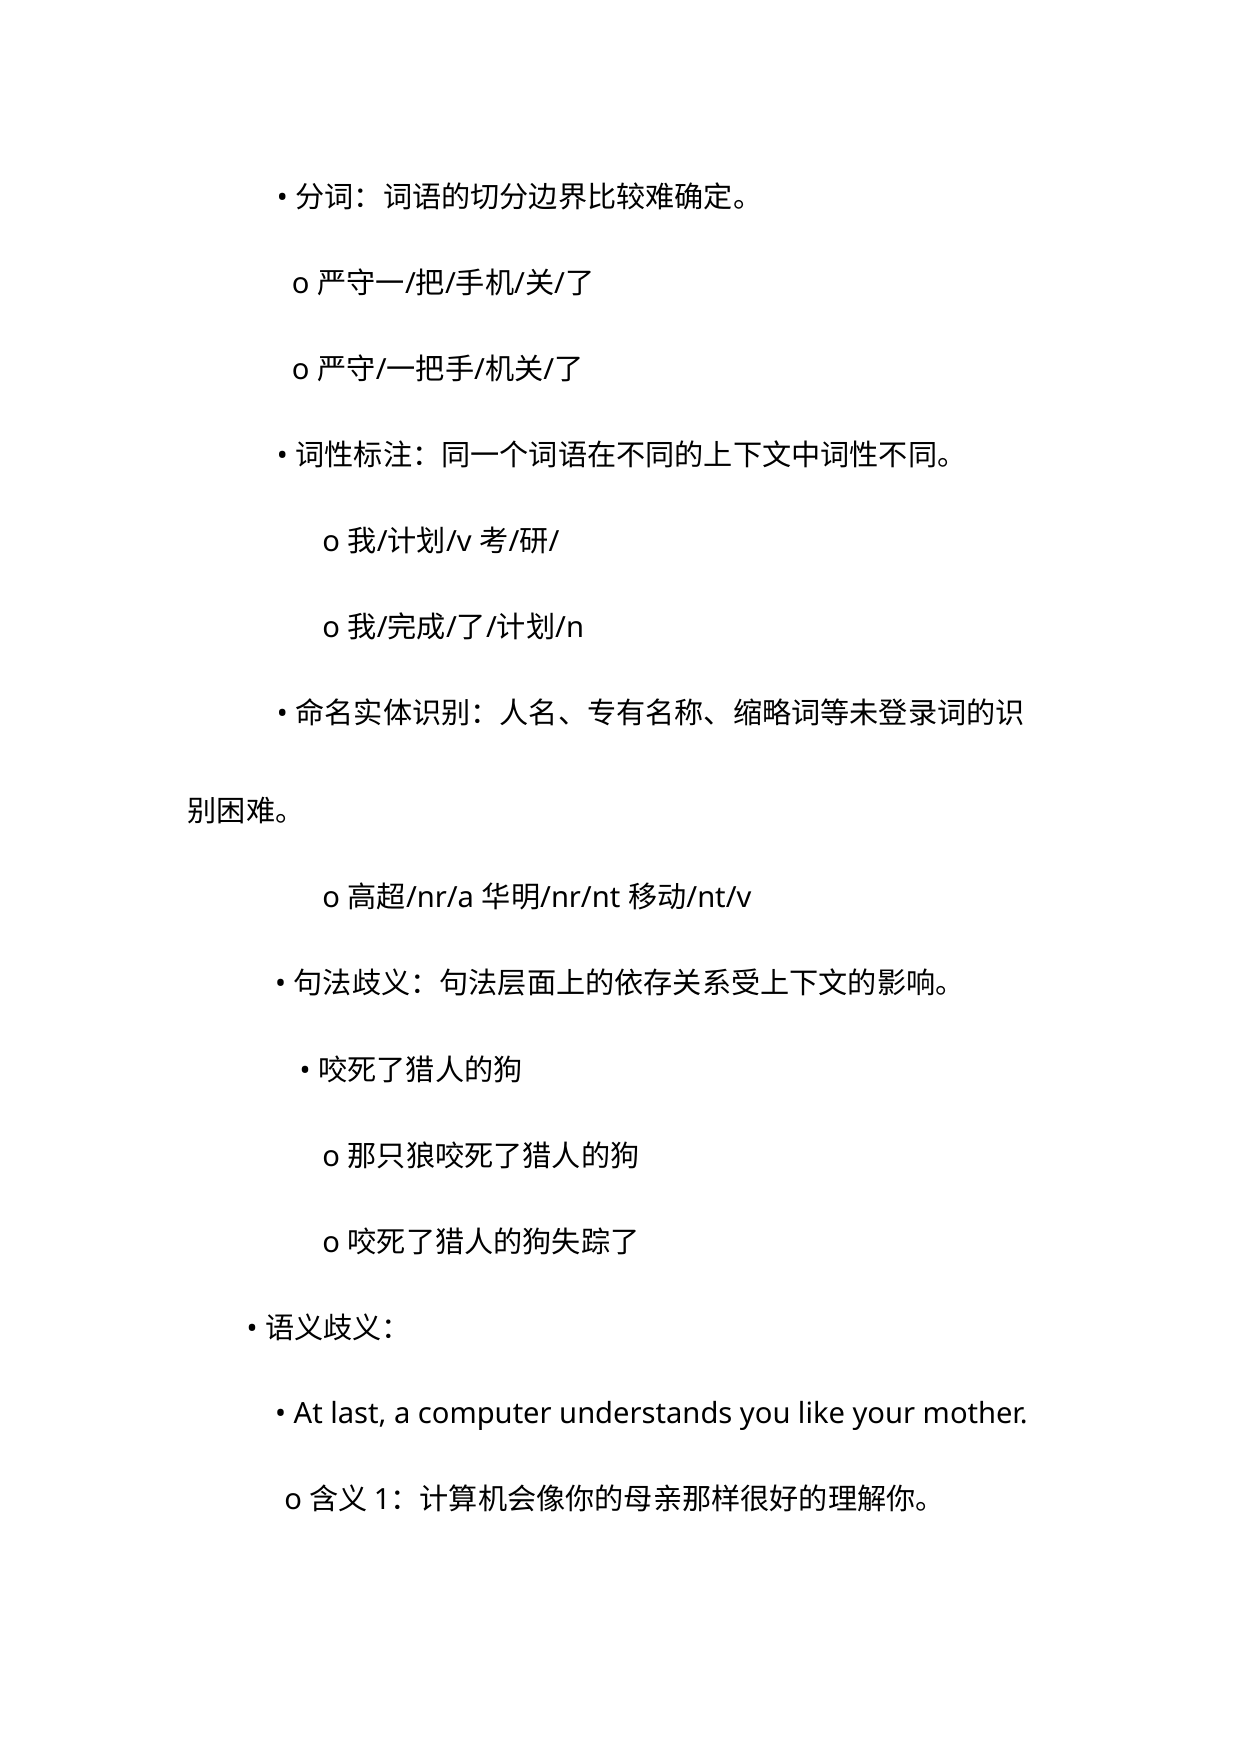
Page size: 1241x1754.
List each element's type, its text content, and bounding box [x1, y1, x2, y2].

text • 句法歧义：句法层面上的依存关系受上下文的影响。 [187, 949, 1053, 1014]
text o 高超/nr/a 华明/nr/nt 移动/nt/v [187, 862, 1053, 927]
text o 咬死了猎人的狗失踪了 [187, 1207, 1053, 1272]
text o 严守一/把/手机/关/了 [187, 248, 1053, 313]
text o 我/计划/v 考/研/ [187, 507, 1053, 572]
text • 命名实体识别：人名、专有名称、缩略词等未登录词的识别困难。 [187, 679, 1053, 841]
text • 分词：词语的切分边界比较难确定。 [187, 162, 1053, 227]
text o 含义1：计算机会像你的母亲那样很好的理解你。 [187, 1464, 1053, 1529]
text o 那只狼咬死了猎人的狗 [187, 1121, 1053, 1186]
text o 严守/一把手/机关/了 [187, 334, 1053, 399]
text • 语义歧义： [187, 1293, 1053, 1358]
text • 咬死了猎人的狗 [187, 1035, 1053, 1100]
text o 我/完成/了/计划/n [187, 593, 1053, 658]
text • At last, a computer understands you like your mother. [187, 1379, 1053, 1444]
text • 词性标注：同一个词语在不同的上下文中词性不同。 [187, 420, 1053, 485]
